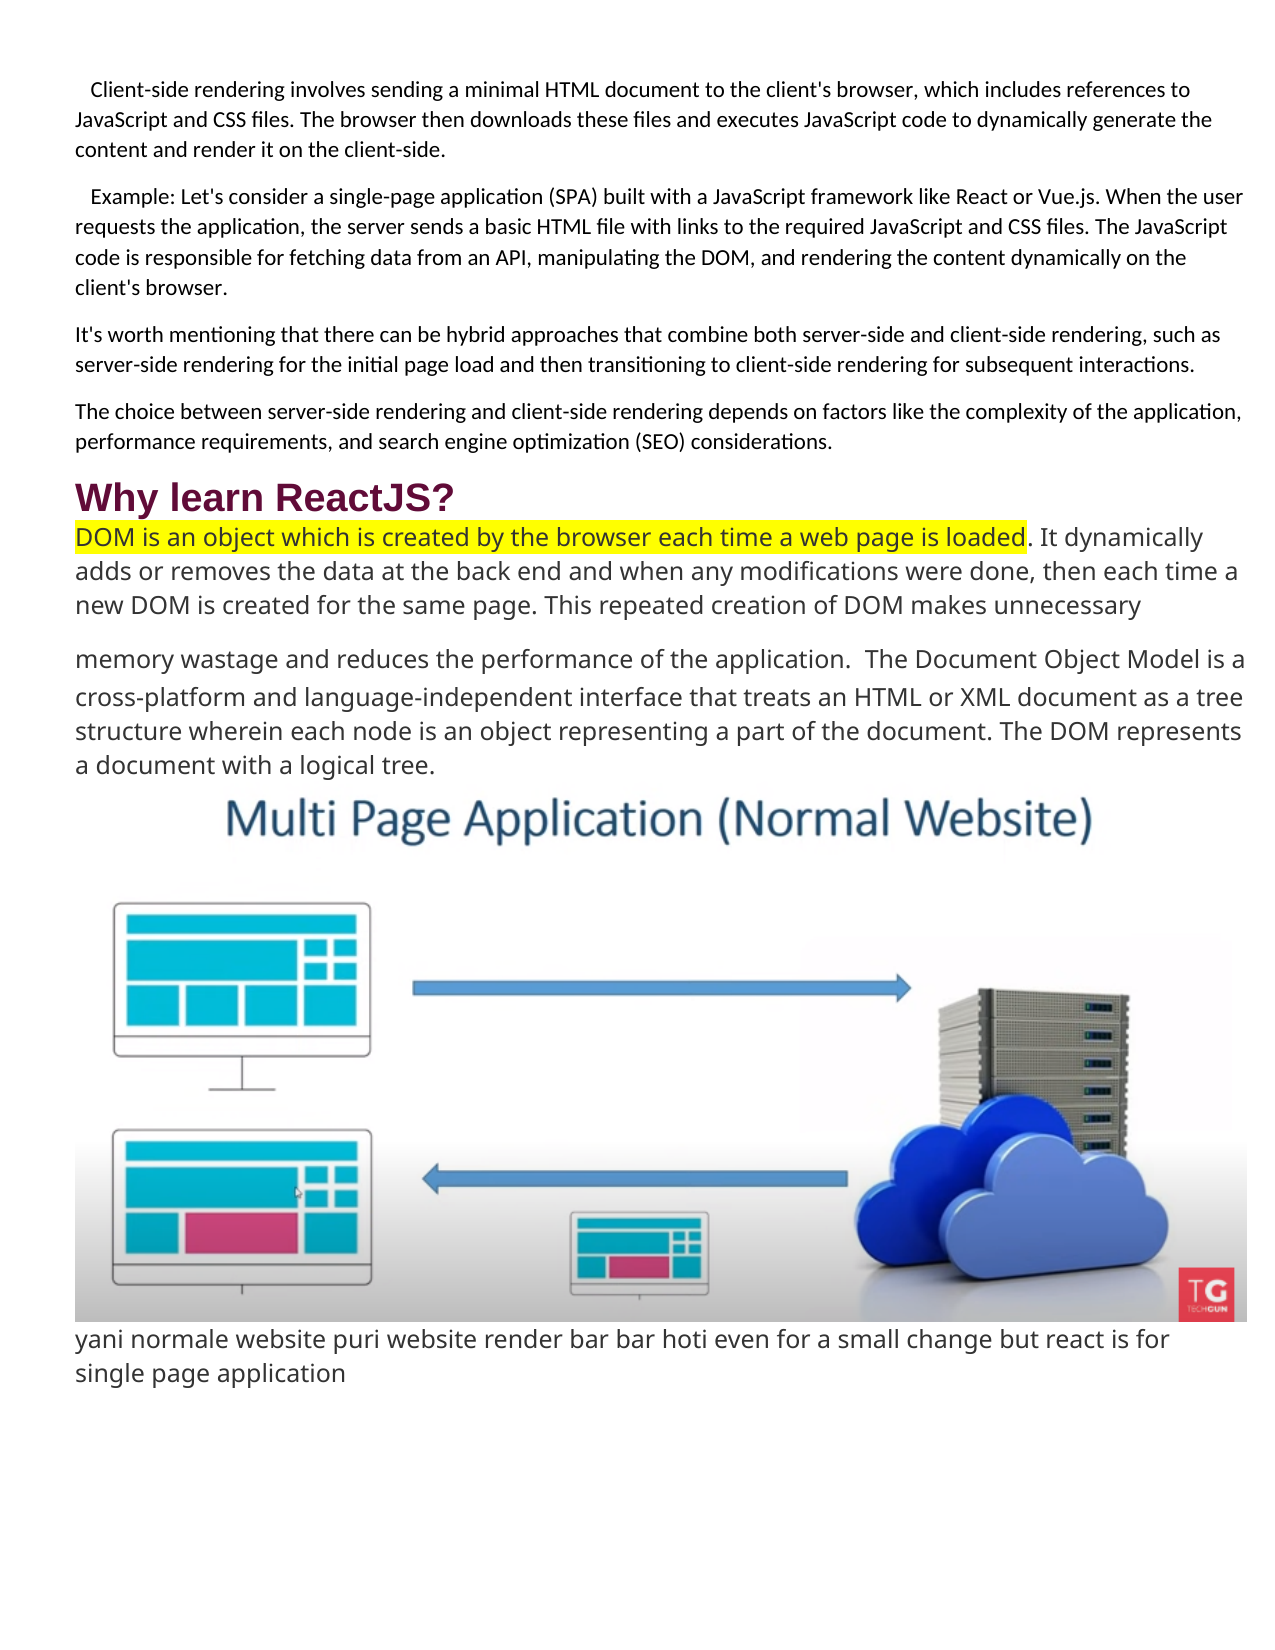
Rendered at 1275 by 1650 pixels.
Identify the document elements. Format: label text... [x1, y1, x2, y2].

text The choice between server-side rendering and client-side rendering depends on factors like the complexity of the application, performance requirements, and search engine optimization (SEO) considerations. [75, 397, 1247, 455]
subtitle DOM is an object which is created by the browser each time a web page is loaded. It dynamically adds or removes the data at the back end and when any modifications were done, then each time a new DOM is created for the same page. This repeated creation of DOM makes unnecessary memory wastage and reduces the performance of the application. The Document Object Model is a cross-platform and language-independent interface that treats an HTML or XML document as a tree structure wherein each node is an object representing a part of the document. The DOM represents a document with a logical tree. [75, 519, 1247, 781]
subtitle yani normale website puri website render bar bar hoti even for a small change but react is for single page application [346, 1322, 1247, 1390]
subtitle Why learn ReactJS? [75, 474, 1247, 519]
text Client-side rendering involves sending a minimal HTML document to the client's browser, which includes references to JavaScript and CSS files. The browser then downloads these files and executes JavaScript code to dynamically generate the content and render it on the client-side. [75, 75, 1247, 163]
picture [75, 781, 1247, 1322]
text Example: Let's consider a single-page application (SPA) built with a JavaScript framework like React or Vue.js. When the user requests the application, the server sends a basic HTML file with links to the required JavaScript and CSS files. The JavaScript code is responsible for fetching data from an API, manipulating the DOM, and rendering the content dynamically on the client's browser. [75, 182, 1247, 301]
text It's worth mentioning that there can be hybrid approaches that combine both server-side and client-side rendering, such as server-side rendering for the initial page load and then transitioning to client-side rendering for subsequent interactions. [75, 320, 1247, 378]
